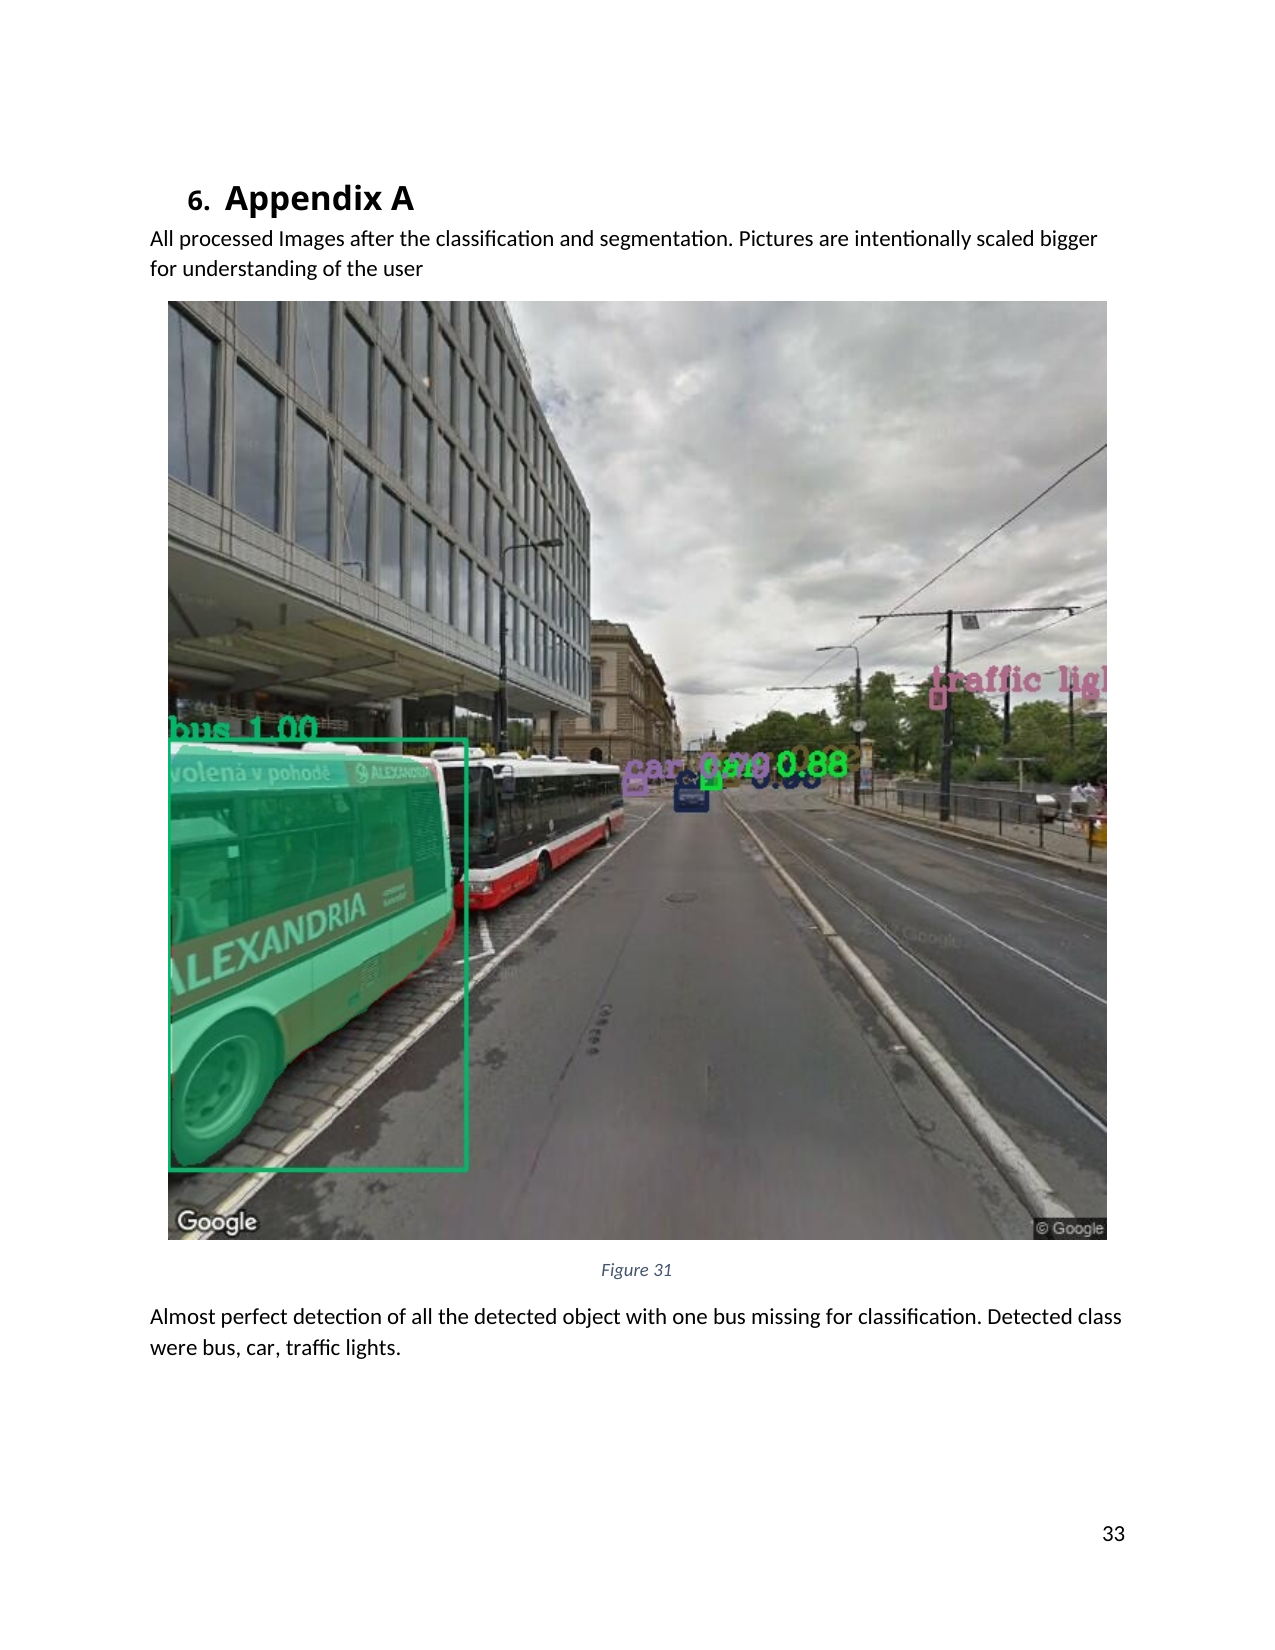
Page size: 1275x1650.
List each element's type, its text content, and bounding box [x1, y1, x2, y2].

text Figure 31 [150, 1259, 1125, 1282]
text Almost perfect detection of all the detected object with one bus missing for classification. Detected class were bus, car, traffic lights. [150, 1302, 1125, 1361]
picture [168, 301, 1107, 1240]
text All processed Images after the classification and segmentation. Pictures are intentionally scaled bigger for understanding of the user [150, 224, 1125, 282]
subtitle Appendix A [187, 175, 1125, 220]
